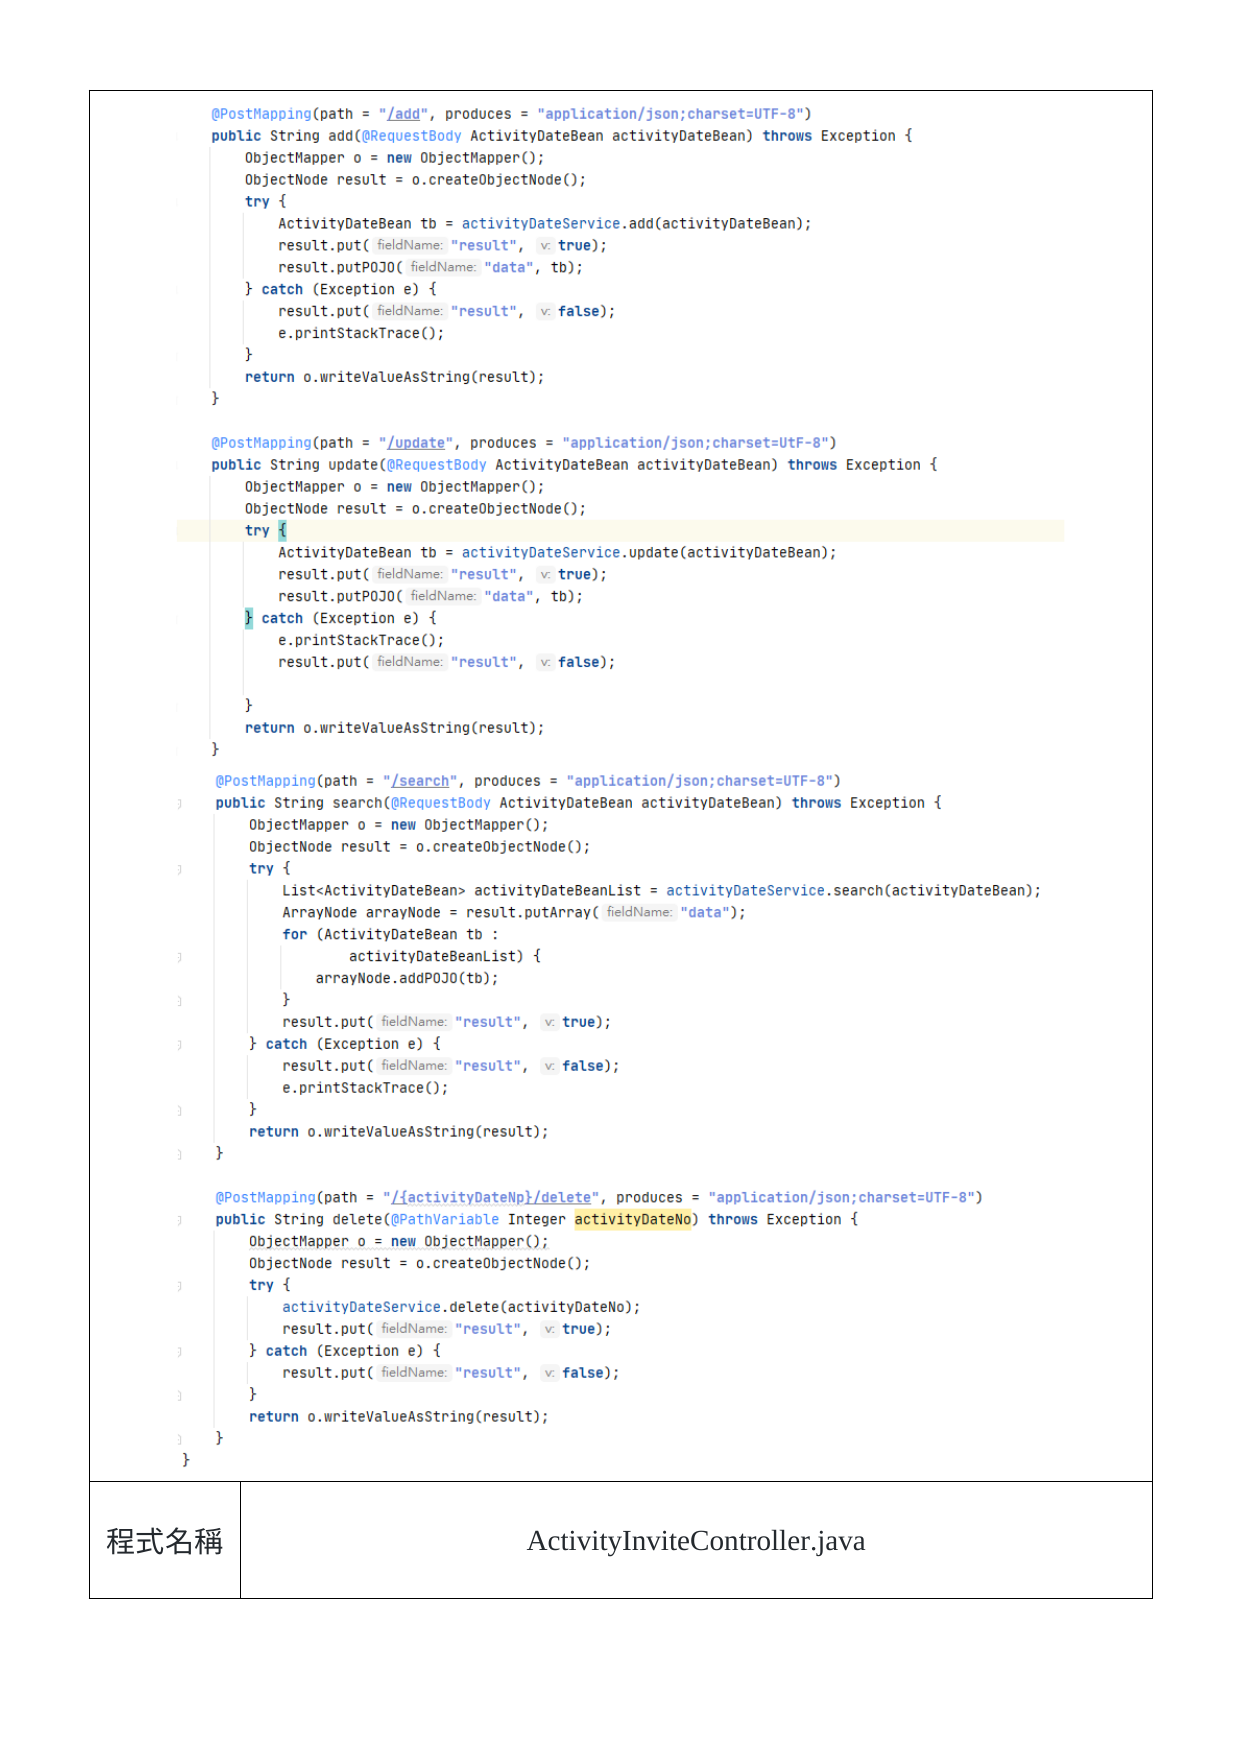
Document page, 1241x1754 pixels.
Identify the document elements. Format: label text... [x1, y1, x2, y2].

picture [177, 767, 1064, 1478]
table_cell ActivityInviteController.java [241, 1482, 1152, 1598]
table_cell 程式名稱 [90, 1482, 240, 1598]
picture [176, 100, 1065, 760]
table_cell [90, 91, 1152, 1481]
